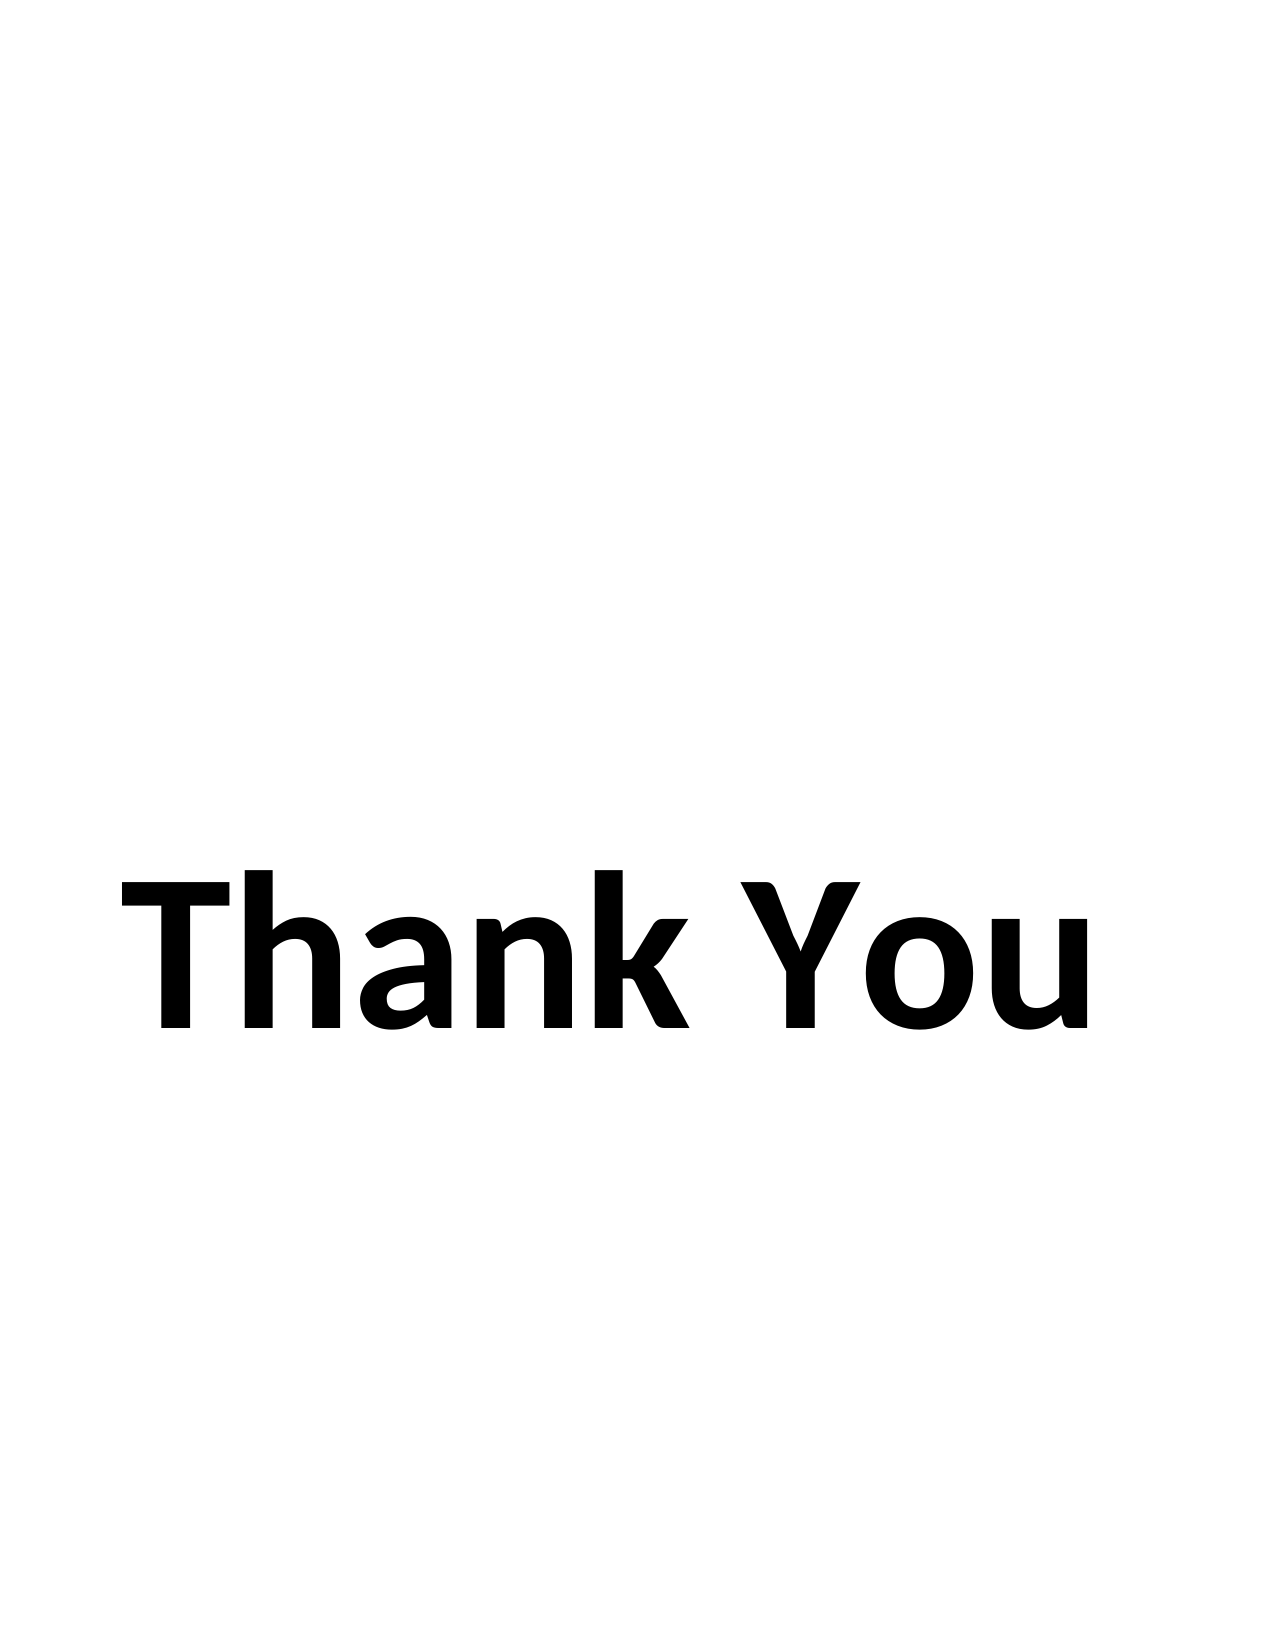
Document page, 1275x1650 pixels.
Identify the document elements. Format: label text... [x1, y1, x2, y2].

subtitle Thank You [75, 810, 1229, 1085]
